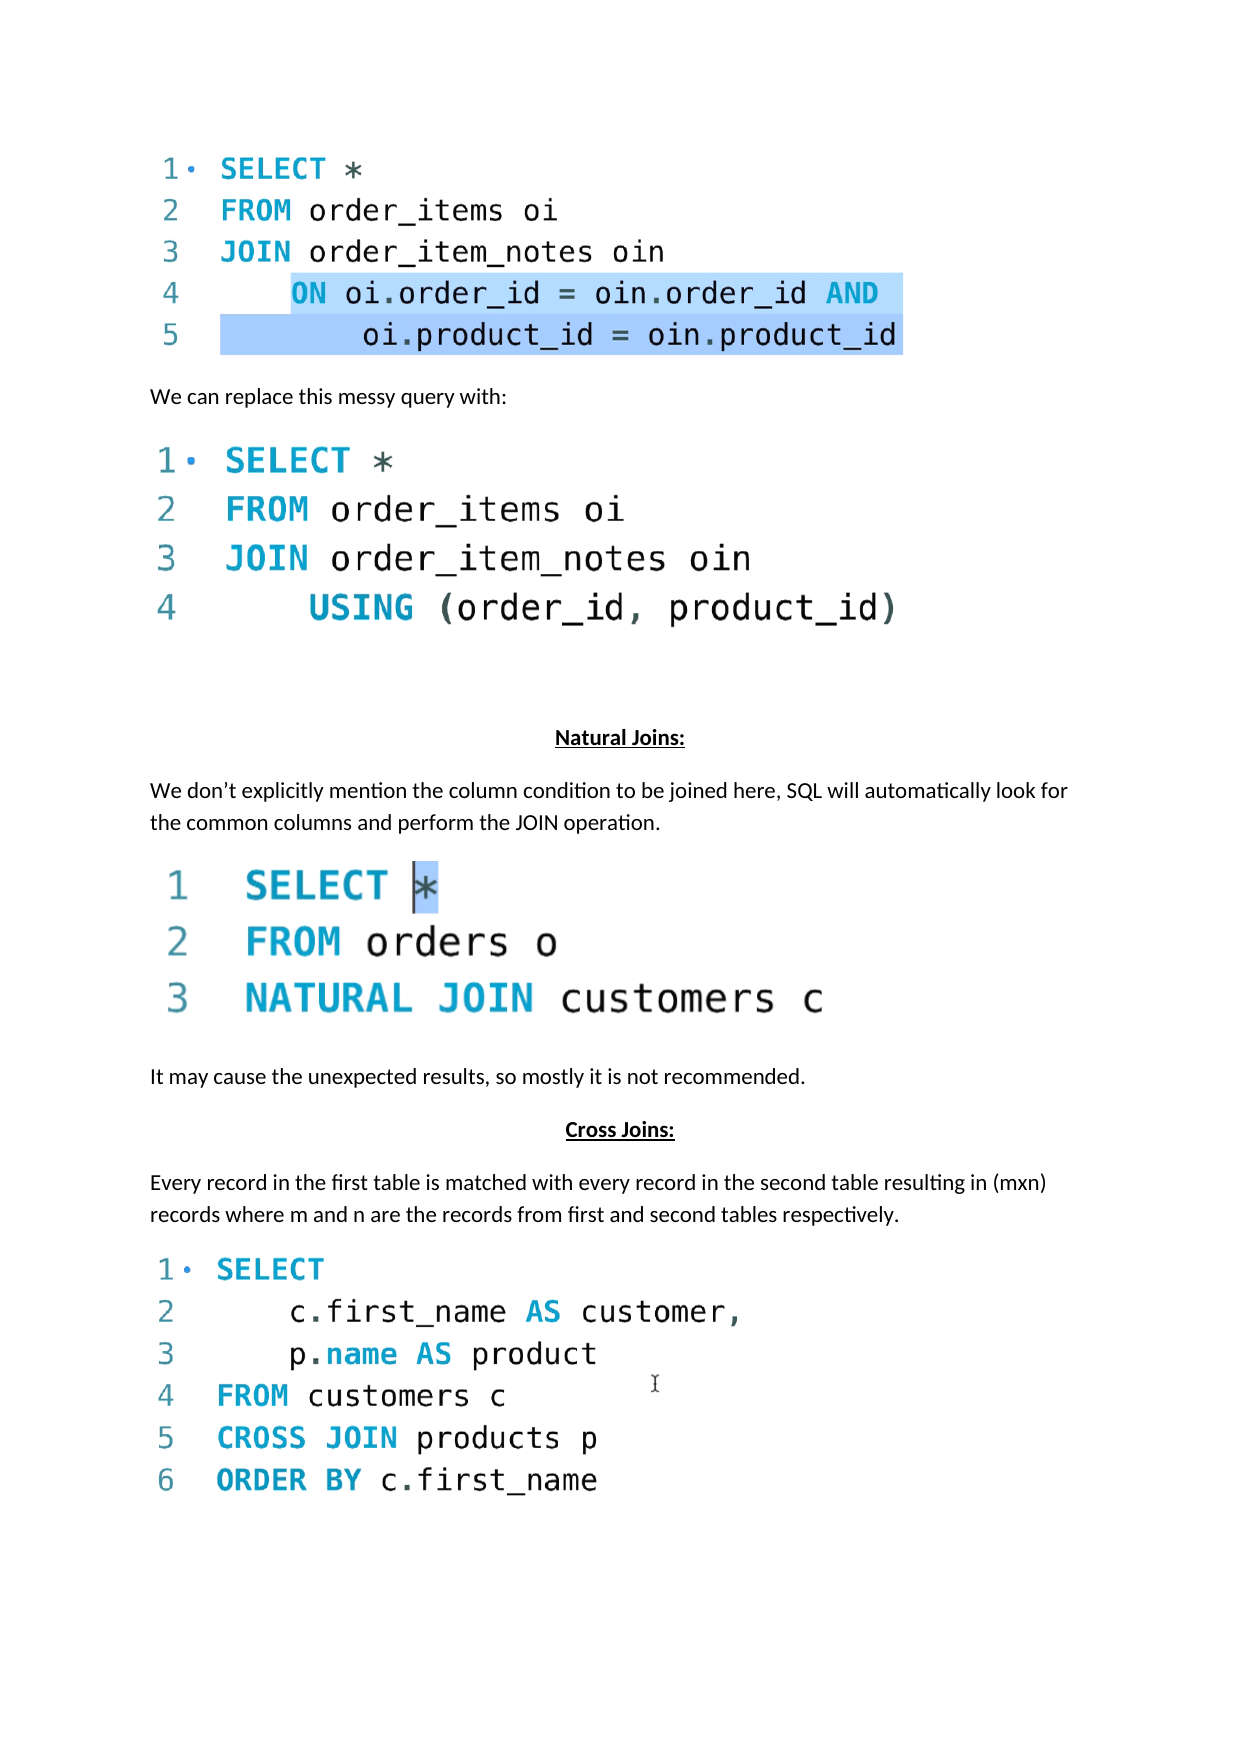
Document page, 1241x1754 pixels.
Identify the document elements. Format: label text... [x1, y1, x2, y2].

picture [150, 435, 905, 645]
picture [150, 150, 904, 357]
picture [150, 861, 838, 1037]
text Cross Joins: [150, 1115, 1090, 1143]
text We can replace this messy query with: [150, 382, 1090, 410]
text It may cause the unexpected results, so mostly it is not recommended. [150, 1062, 1090, 1090]
picture [150, 1253, 752, 1498]
text We don’t explicitly mention the column condition to be joined here, SQL will automatically look for the common columns and perform the JOIN operation. [150, 776, 1090, 836]
text Every record in the first table is matched with every record in the second table resulting in (mxn) records where m and n are the records from first and second tables respectively. [150, 1168, 1090, 1228]
text Natural Joins: [150, 723, 1090, 751]
